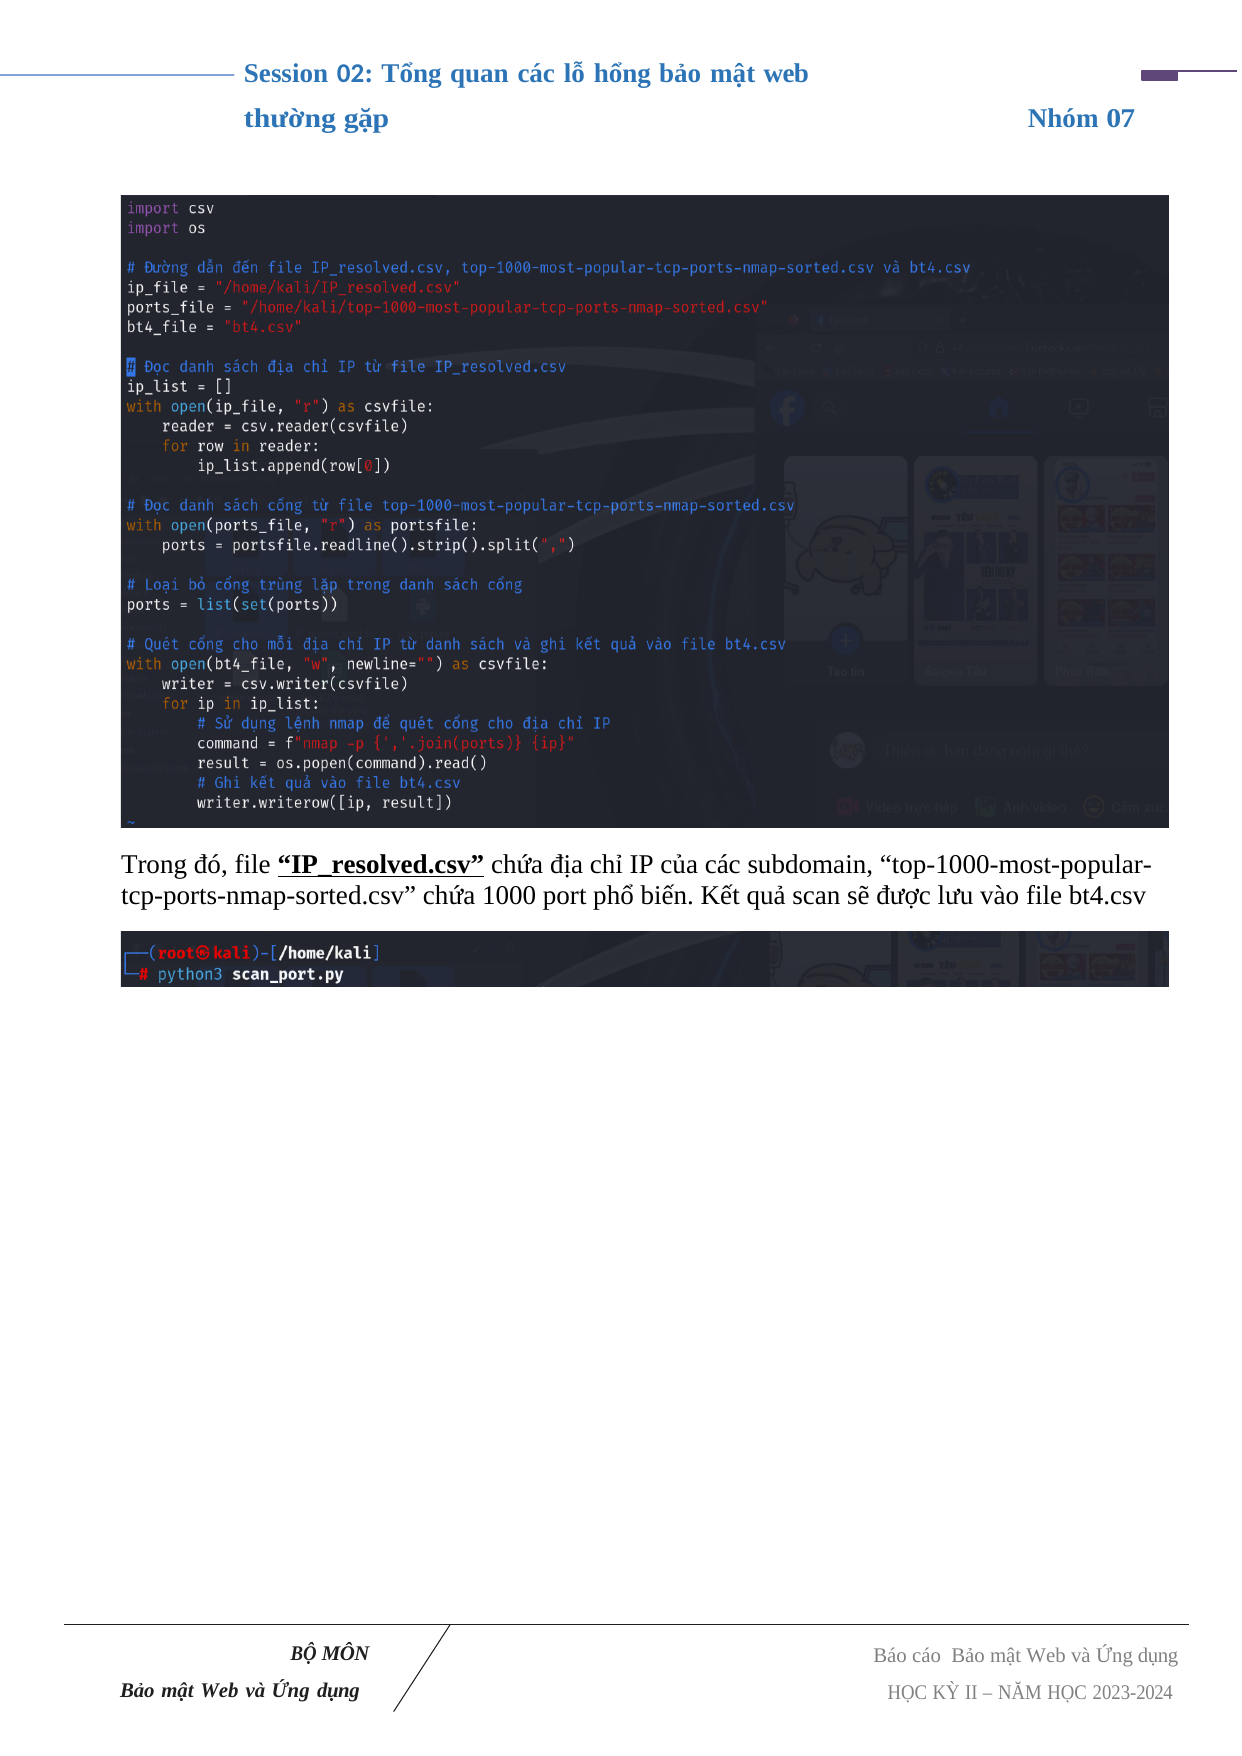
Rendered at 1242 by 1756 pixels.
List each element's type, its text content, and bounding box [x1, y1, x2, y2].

picture [120, 931, 1169, 987]
picture [120, 195, 1169, 828]
text Trong đó, file “IP_resolved.csv” chứa địa chỉ IP của các subdomain, “top-1000-most-popular-tcp-ports-nmap-sorted.csv” chứa 1000 port phổ biến. Kết quả scan sẽ được lưu vào file bt4.csv [121, 848, 1169, 911]
